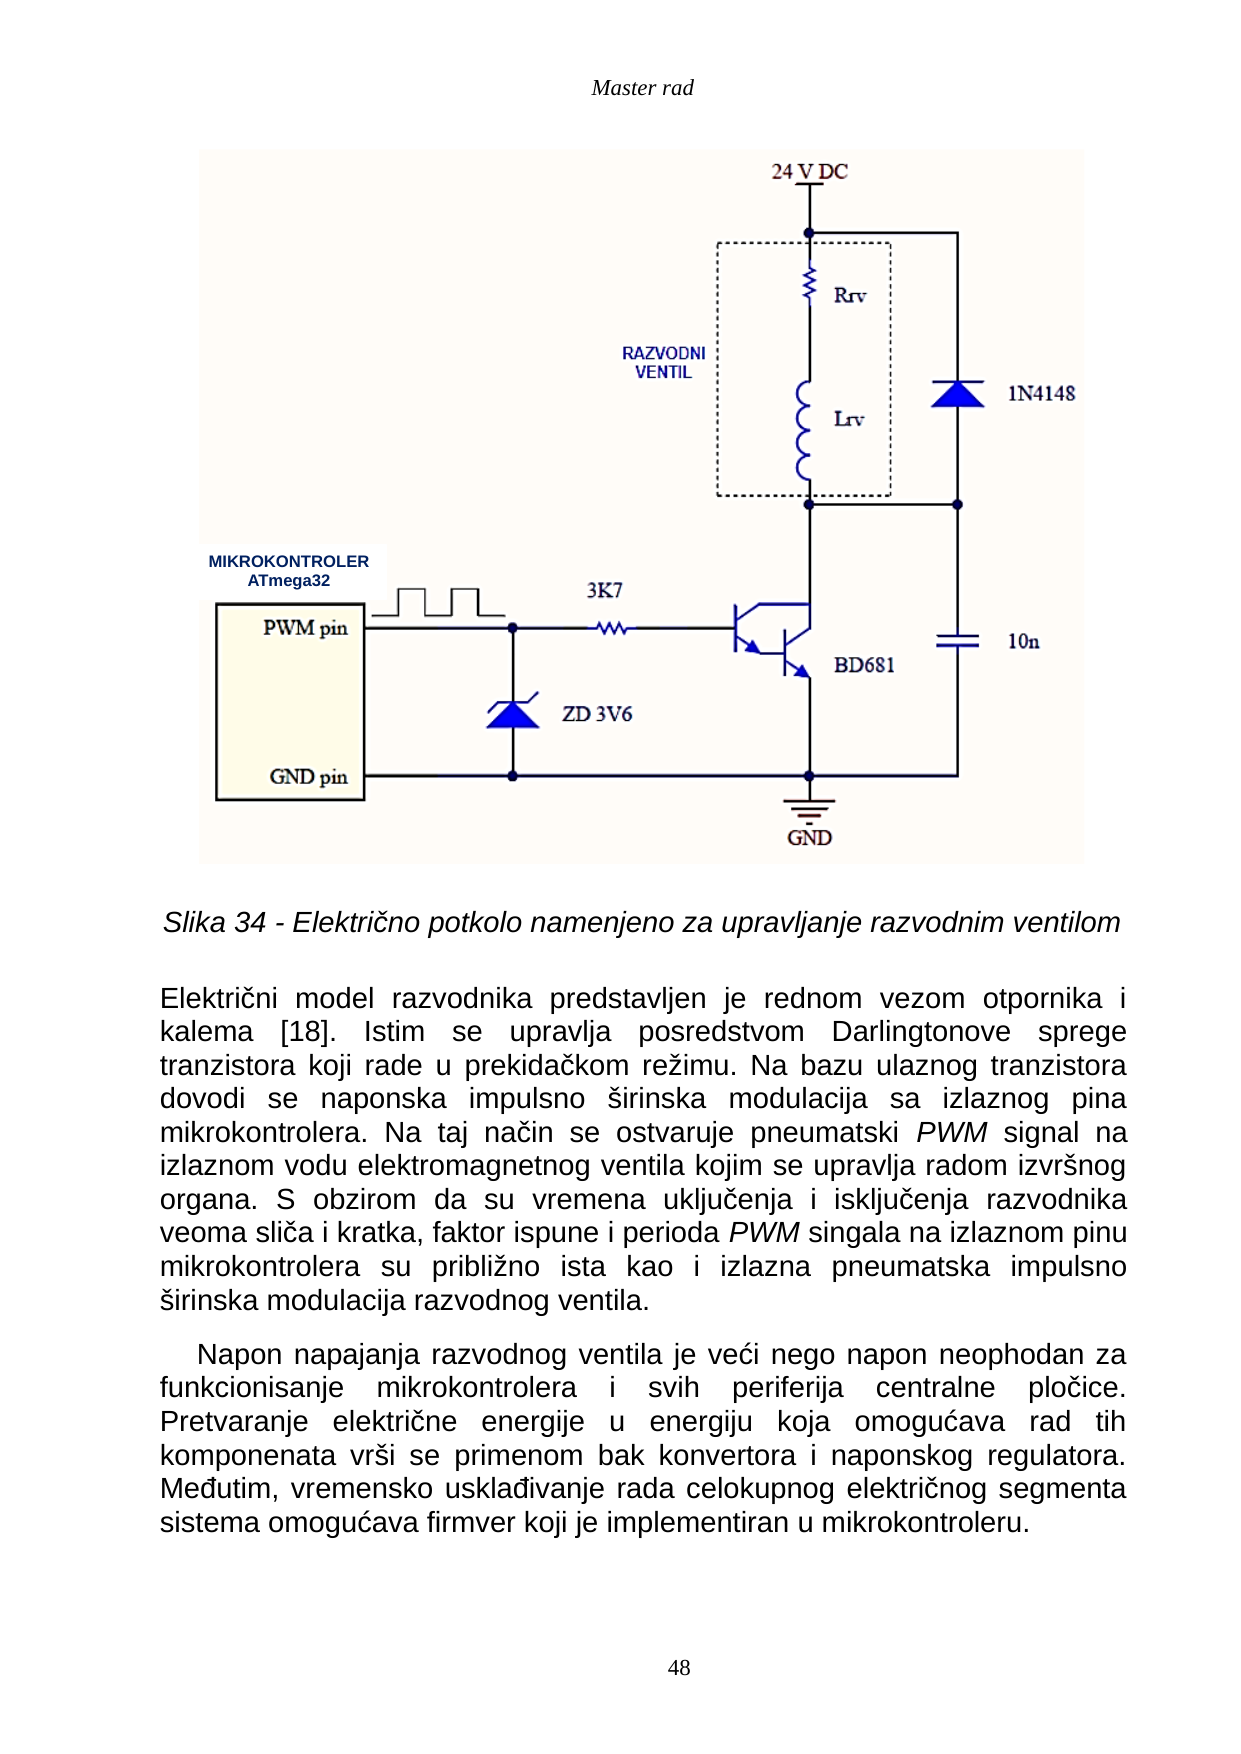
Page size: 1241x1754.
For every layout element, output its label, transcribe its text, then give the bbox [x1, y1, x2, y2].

text Električni model razvodnika predstavljen je rednom vezom otpornika i kalema [18]. Istim se upravlja posredstvom Darlingtonove sprege tranzistora koji rade u prekidačkom režimu. Na bazu ulaznog tranzistora dovodi se naponska impulsno širinska modulacija sa izlaznog pina mikrokontrolera. Na taj način se ostvaruje pneumatski PWM signal na izlaznom vodu elektromagnetnog ventila kojim se upravlja radom izvršnog organa. S obzirom da su vremena uključenja i isključenja razvodnika veoma sliča i kratka, faktor ispune i perioda PWM singala na izlaznom pinu mikrokontrolera su približno ista kao i izlazna pneumatska impulsno širinska modulacija razvodnog ventila. [159, 981, 1128, 1316]
text Slika 34 - Električno potkolo namenjeno za upravljanje razvodnim ventilom [89, 906, 1199, 939]
picture [199, 149, 1088, 864]
text Napon napajanja razvodnog ventila je veći nego napon neophodan za funkcionisanje mikrokontrolera i svih periferija centralne pločice. Pretvaranje električne energije u energiju koja omogućava rad tih komponenata vrši se primenom bak konvertora i naponskog regulatora. Međutim, vremensko usklađivanje rada celokupnog električnog segmenta sistema omogućava firmver koji je implementiran u mikrokontroleru. [159, 1337, 1128, 1538]
